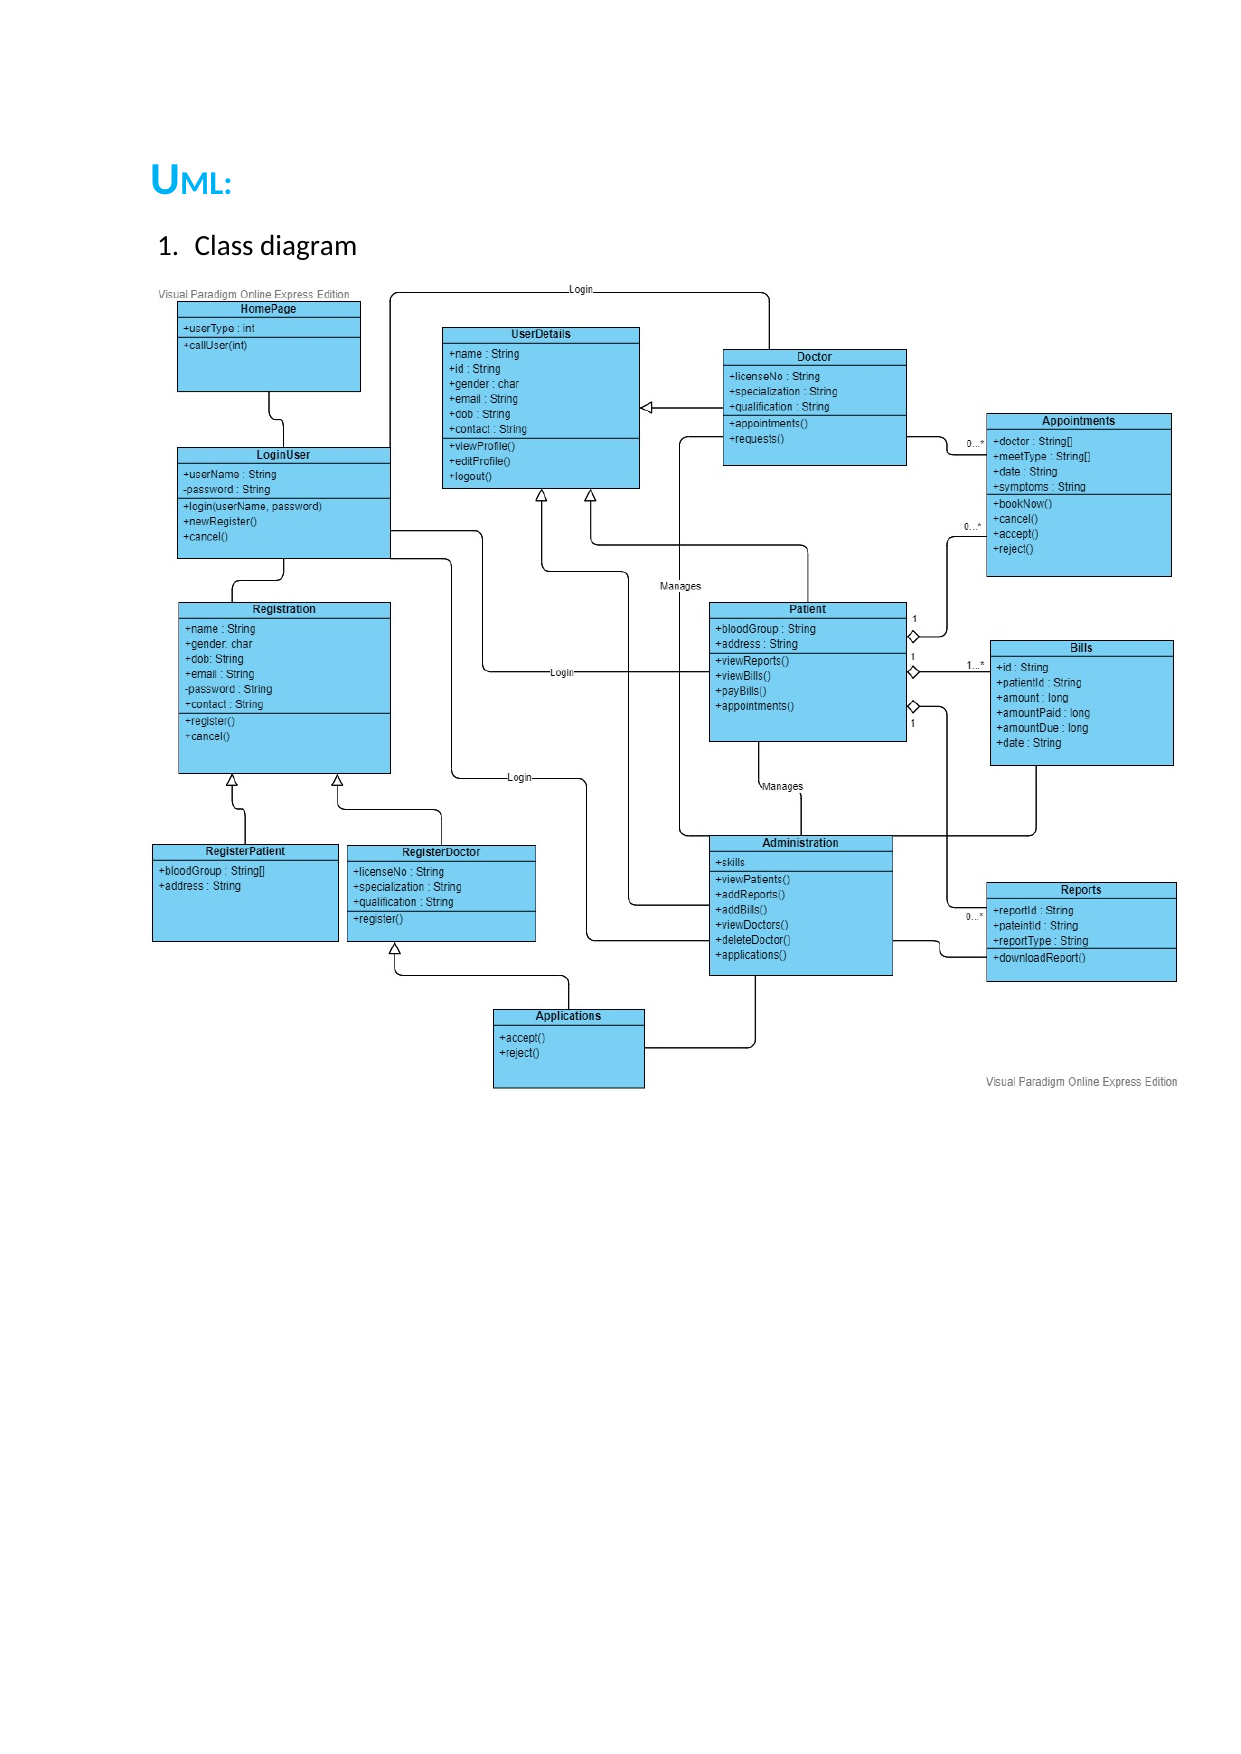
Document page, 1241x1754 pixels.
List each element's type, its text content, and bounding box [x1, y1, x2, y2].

picture [150, 282, 1184, 1092]
text UML: [150, 150, 1090, 206]
list Class diagram [157, 227, 1090, 263]
